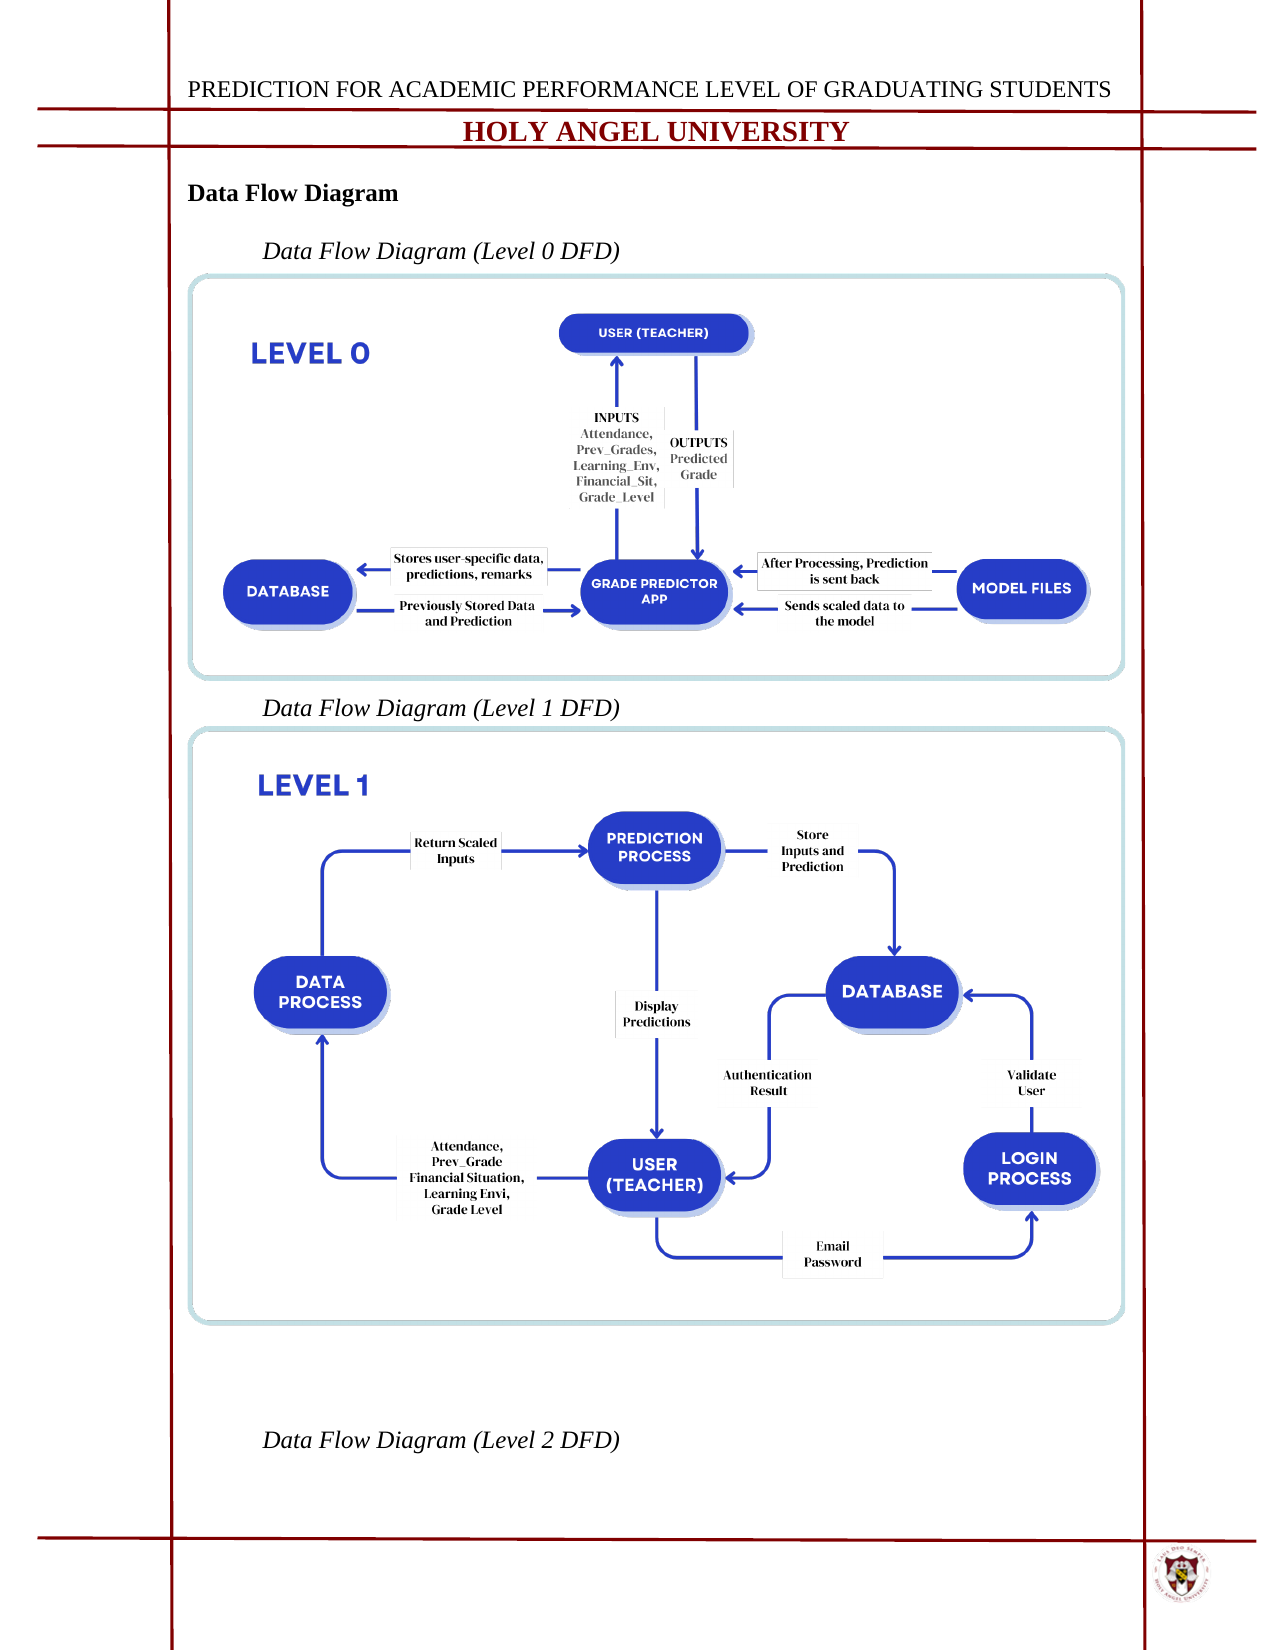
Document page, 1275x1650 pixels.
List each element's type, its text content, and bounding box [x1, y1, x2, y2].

picture [187, 721, 1125, 1340]
picture [187, 264, 1125, 693]
text Data Flow Diagram (Level 1 DFD) [187, 693, 1125, 721]
text Data Flow Diagram [187, 178, 1125, 207]
text Data Flow Diagram (Level 0 DFD) [187, 236, 1125, 264]
text Data Flow Diagram (Level 2 DFD) [187, 1426, 1125, 1454]
picture [1151, 1543, 1212, 1604]
